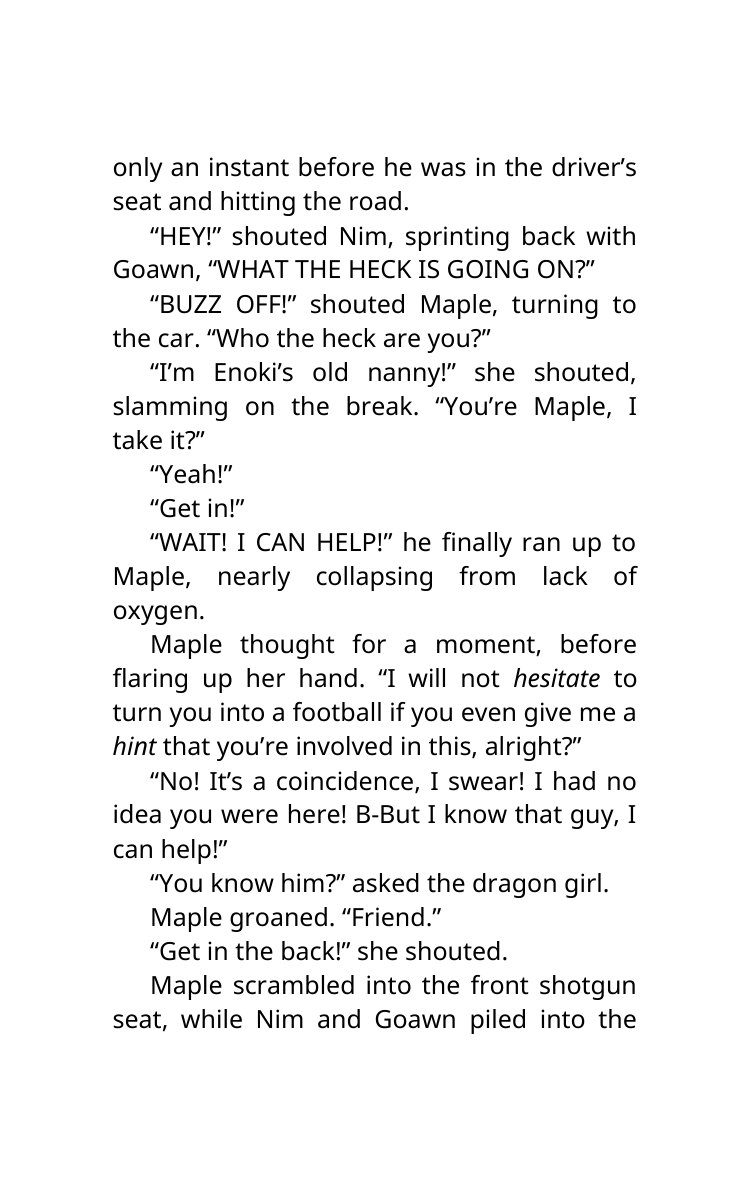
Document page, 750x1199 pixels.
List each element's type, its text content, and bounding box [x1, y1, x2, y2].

text “I’m Enoki’s old nanny!” she shouted, slamming on the break. “You’re Maple, I take it?” [112, 354, 637, 457]
text Maple thought for a moment, before flaring up her hand. “I will not hesitate to turn you into a football if you even give me a hint that you’re involved in this, alright?” [112, 627, 637, 763]
text “HEY!” shouted Nim, sprinting back with Goawn, “WHAT THE HECK IS GOING ON?” [112, 218, 637, 286]
text “Get in the back!” she shouted. [112, 933, 637, 967]
text Maple groaned. “Friend.” [112, 899, 637, 933]
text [112, 150, 637, 218]
text “No! It’s a coincidence, I swear! I had no idea you were here! B-But I know that guy, I can help!” [112, 763, 637, 865]
text “Yeah!” [112, 457, 637, 491]
text “BUZZ OFF!” shouted Maple, turning to the car. “Who the heck are you?” [112, 286, 637, 354]
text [112, 967, 637, 1036]
text “Get in!” [112, 491, 637, 525]
text “You know him?” asked the dragon girl. [112, 865, 637, 899]
text “WAIT! I CAN HELP!” he finally ran up to Maple, nearly collapsing from lack of oxygen. [112, 525, 637, 627]
